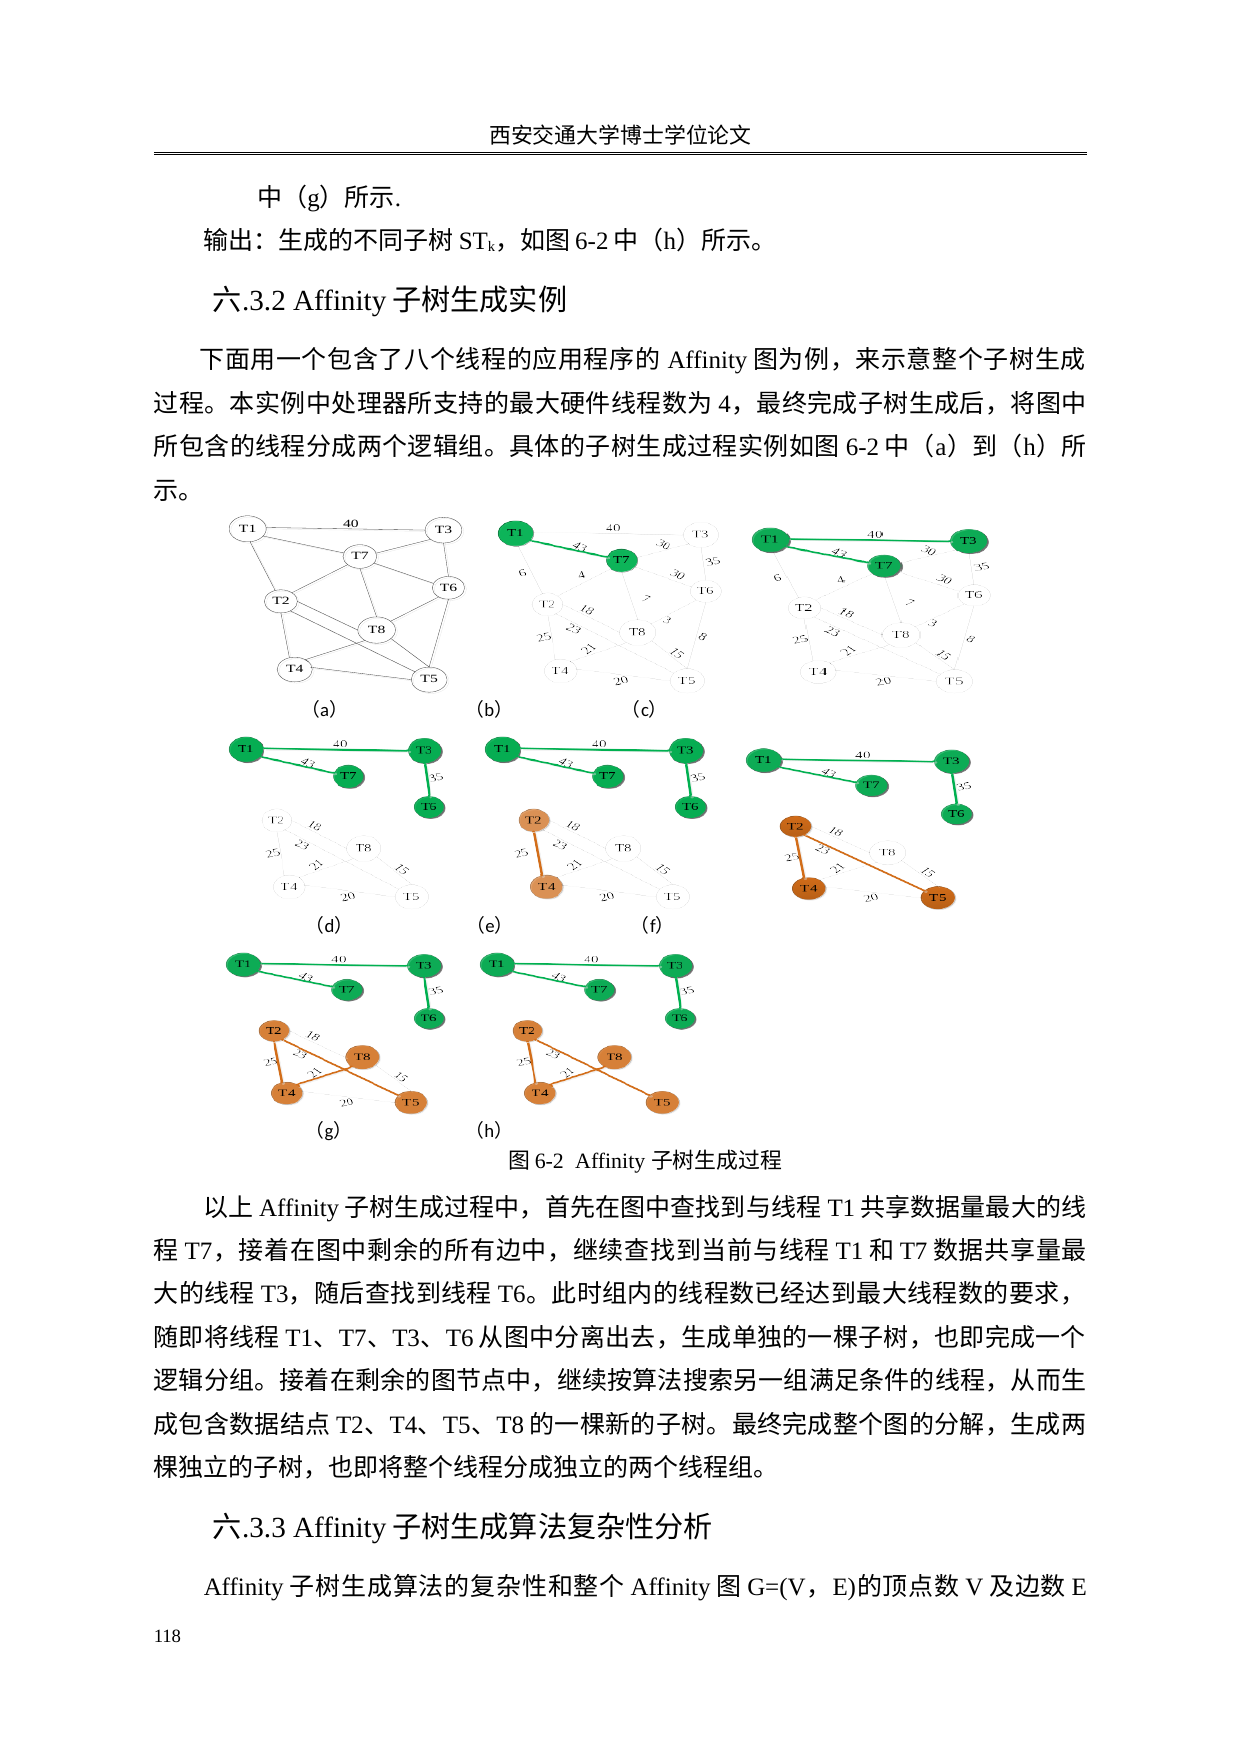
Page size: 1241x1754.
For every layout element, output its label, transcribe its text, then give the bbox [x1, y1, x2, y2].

text （a） （b） （c） [203, 695, 1087, 722]
text 下面用一个包含了八个线程的应用程序的Affinity图为例，来示意整个子树生成过程。本实例中处理器所支持的最大硬件线程数为4，最终完成子树生成后，将图中所包含的线程分成两个逻辑组。具体的子树生成过程实例如图6-2中（a）到（h）所示。 [153, 340, 1087, 506]
text 以上Affinity子树生成过程中，首先在图中查找到与线程T1共享数据量最大的线程T7，接着在图中剩余的所有边中，继续查找到当前与线程T1和T7数据共享量最大的线程T3，随后查找到线程T6。此时组内的线程数已经达到最大线程数的要求，随即将线程T1、T7、T3、T6从图中分离出去，生成单独的一棵子树，也即完成一个逻辑分组。接着在剩余的图节点中，继续按算法搜索另一组满足条件的线程，从而生成包含数据结点T2、T4、T5、T8的一棵新的子树。最终完成整个图的分解，生成两棵独立的子树，也即将整个线程分成独立的两个线程组。 [153, 1187, 1087, 1484]
text 输出：生成的不同子树STk，如图6-2中（h）所示。 [153, 221, 1087, 257]
text （d） （e） （f） [153, 911, 1087, 938]
text 图6-2 Affinity 子树生成过程 [203, 1143, 1087, 1174]
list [213, 177, 1087, 213]
subtitle Affinity子树生成算法复杂性分析 [213, 1504, 1087, 1546]
text （g） （h） [153, 1116, 1087, 1143]
subtitle Affinity子树生成实例 [213, 277, 1087, 319]
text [153, 1567, 1087, 1603]
